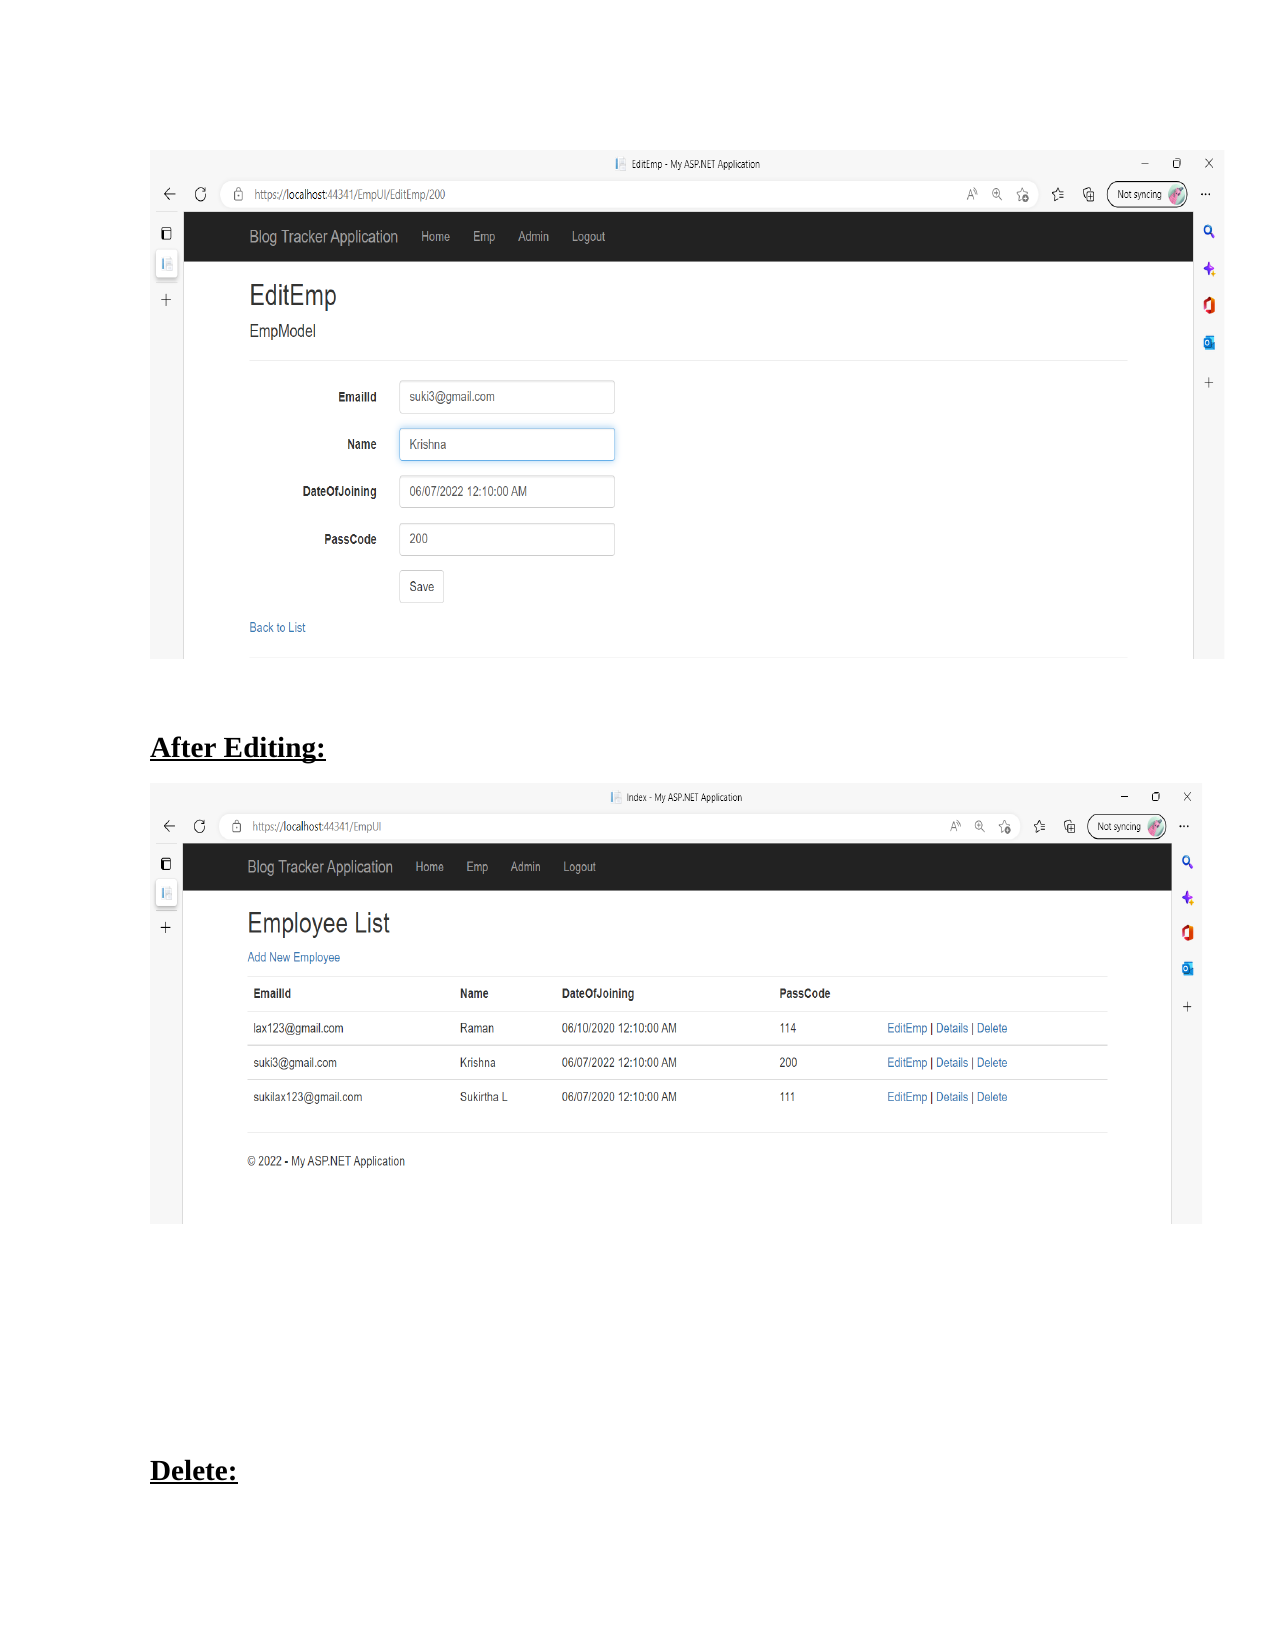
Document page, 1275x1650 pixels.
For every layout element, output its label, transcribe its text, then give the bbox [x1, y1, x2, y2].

text After Editing: [150, 730, 1125, 764]
text Delete: [150, 1453, 1125, 1487]
picture [150, 150, 1225, 659]
picture [150, 783, 1203, 1224]
